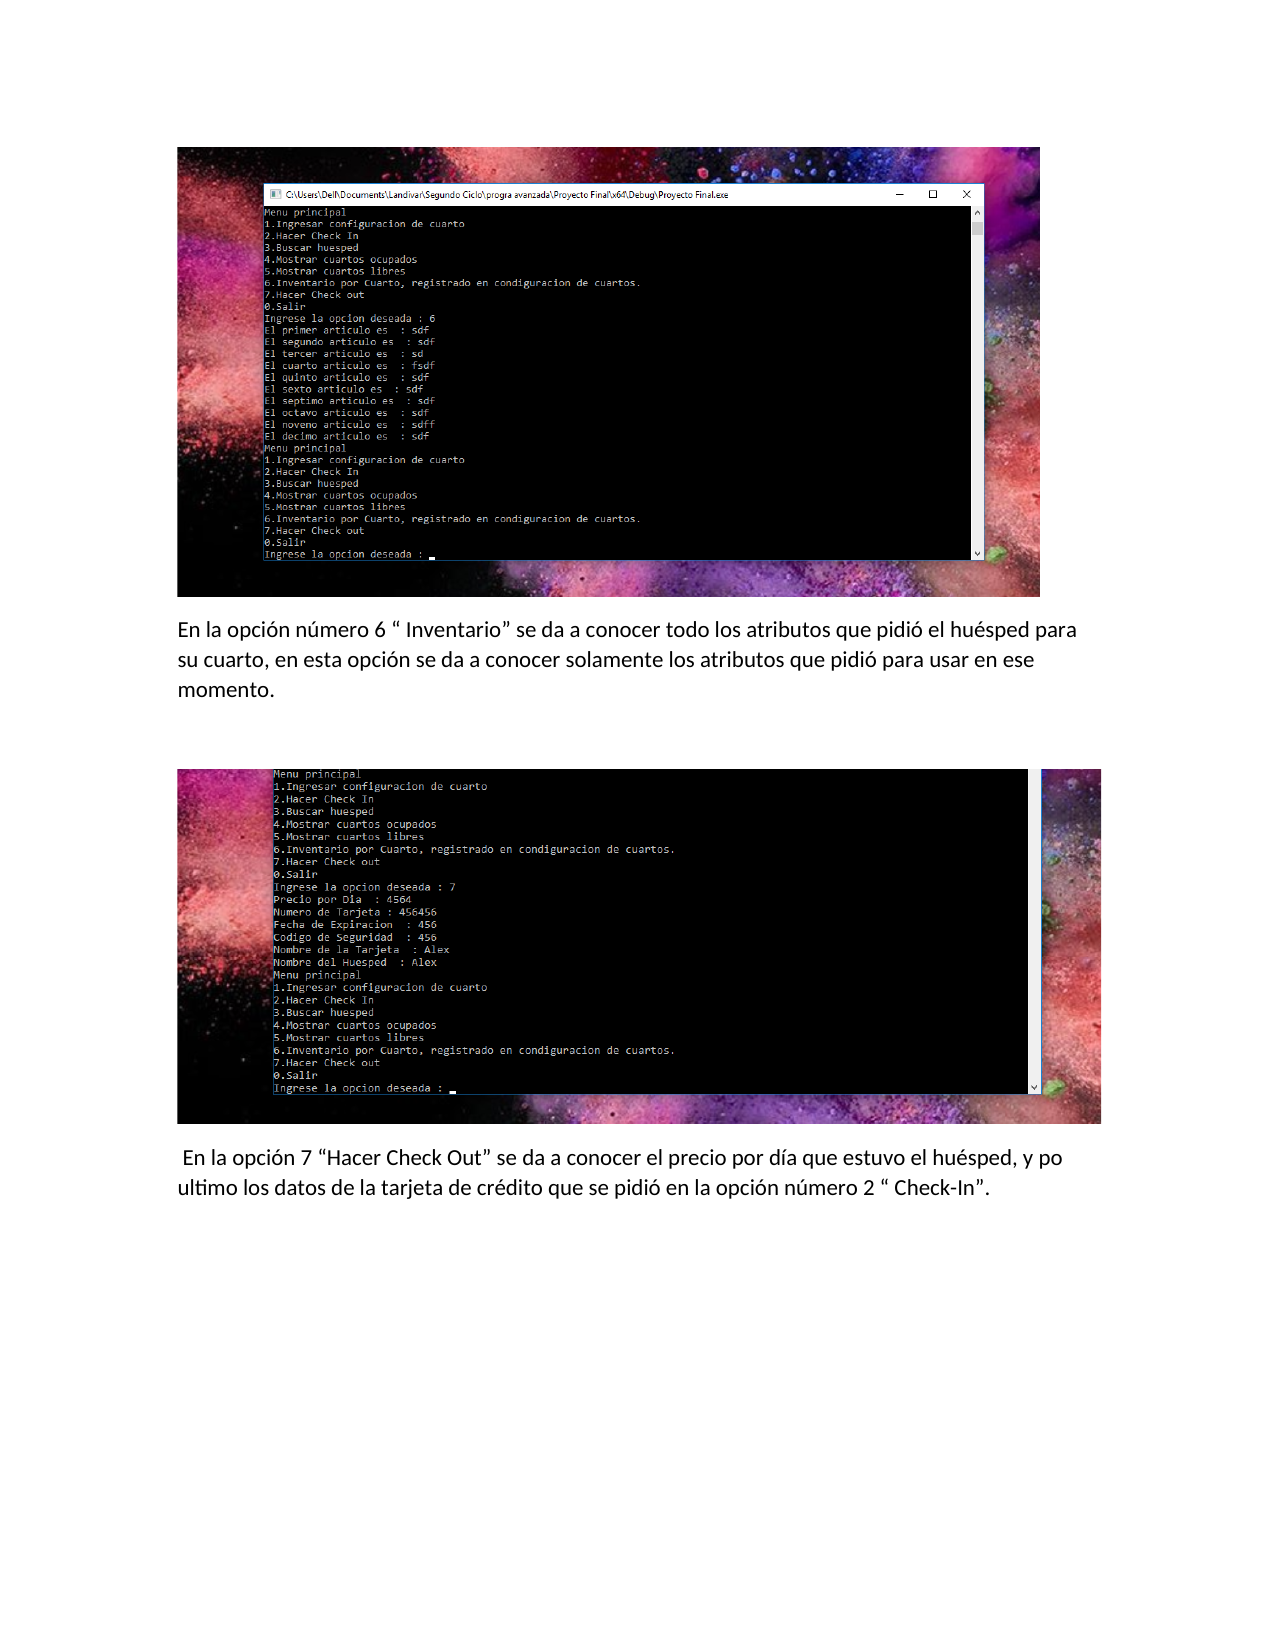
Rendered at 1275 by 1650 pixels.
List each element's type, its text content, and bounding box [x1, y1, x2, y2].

text En la opción 7 “Hacer Check Out” se da a conocer el precio por día que estuvo el huésped, y po ultimo los datos de la tarjeta de crédito que se pidió en la opción número 2 “ Check-In”. [177, 1143, 1098, 1201]
text En la opción número 6 “ Inventario” se da a conocer todo los atributos que pidió el huésped para su cuarto, en esta opción se da a conocer solamente los atributos que pidió para usar en ese momento. [177, 615, 1098, 703]
picture [177, 147, 1040, 597]
picture [177, 769, 1102, 1124]
